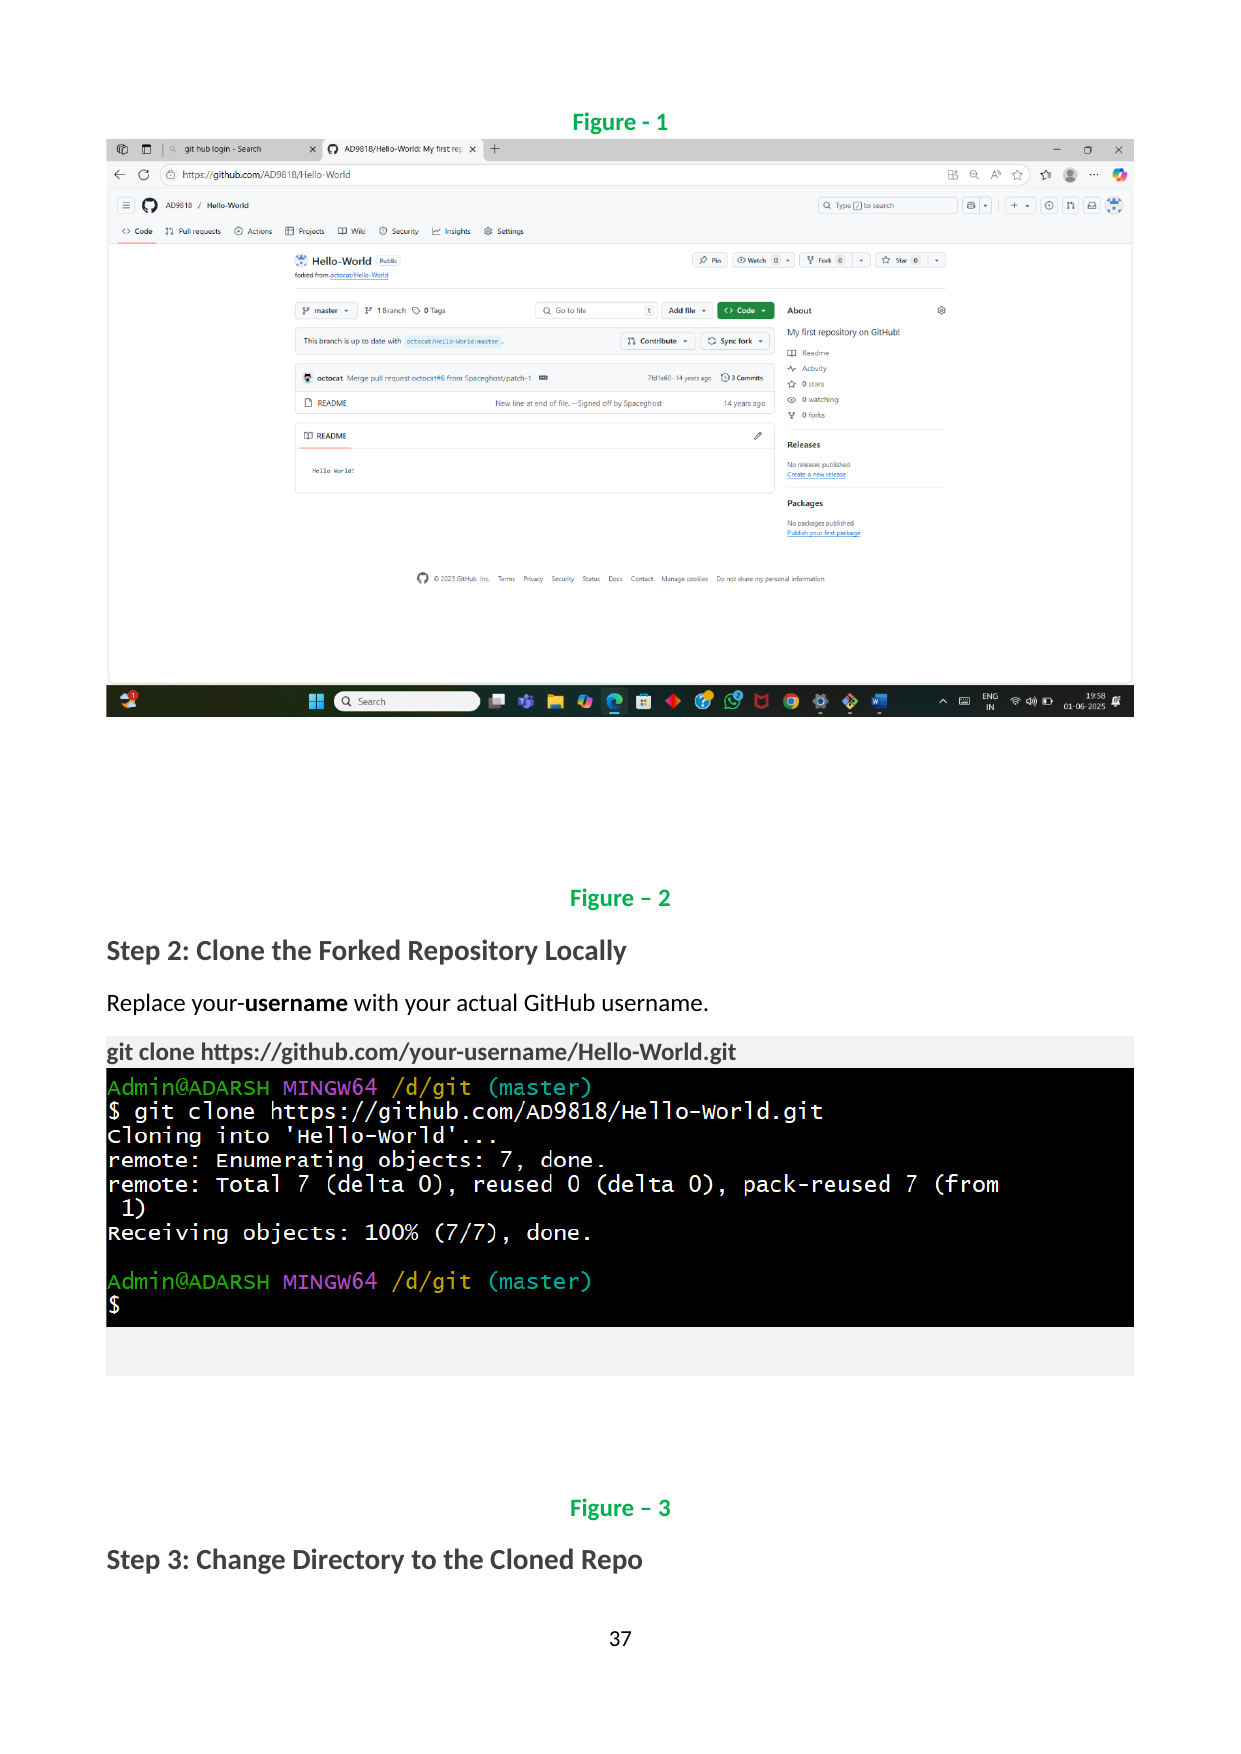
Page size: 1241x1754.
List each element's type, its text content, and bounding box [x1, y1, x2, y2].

picture [106, 1068, 1134, 1327]
text Step 2: Clone the Forked Repository Locally [106, 932, 1134, 967]
text Step 3: Change Directory to the Cloned Repo [106, 1541, 1134, 1577]
text Figure - 1 [106, 106, 1134, 139]
text Figure – 3 [106, 1492, 1134, 1522]
text Figure – 2 [106, 882, 1134, 912]
text git clone https://github.com/your-username/Hello-World.git [106, 1036, 1134, 1068]
picture [106, 139, 1134, 717]
text Replace your-username with your actual GitHub username. [106, 987, 1134, 1017]
